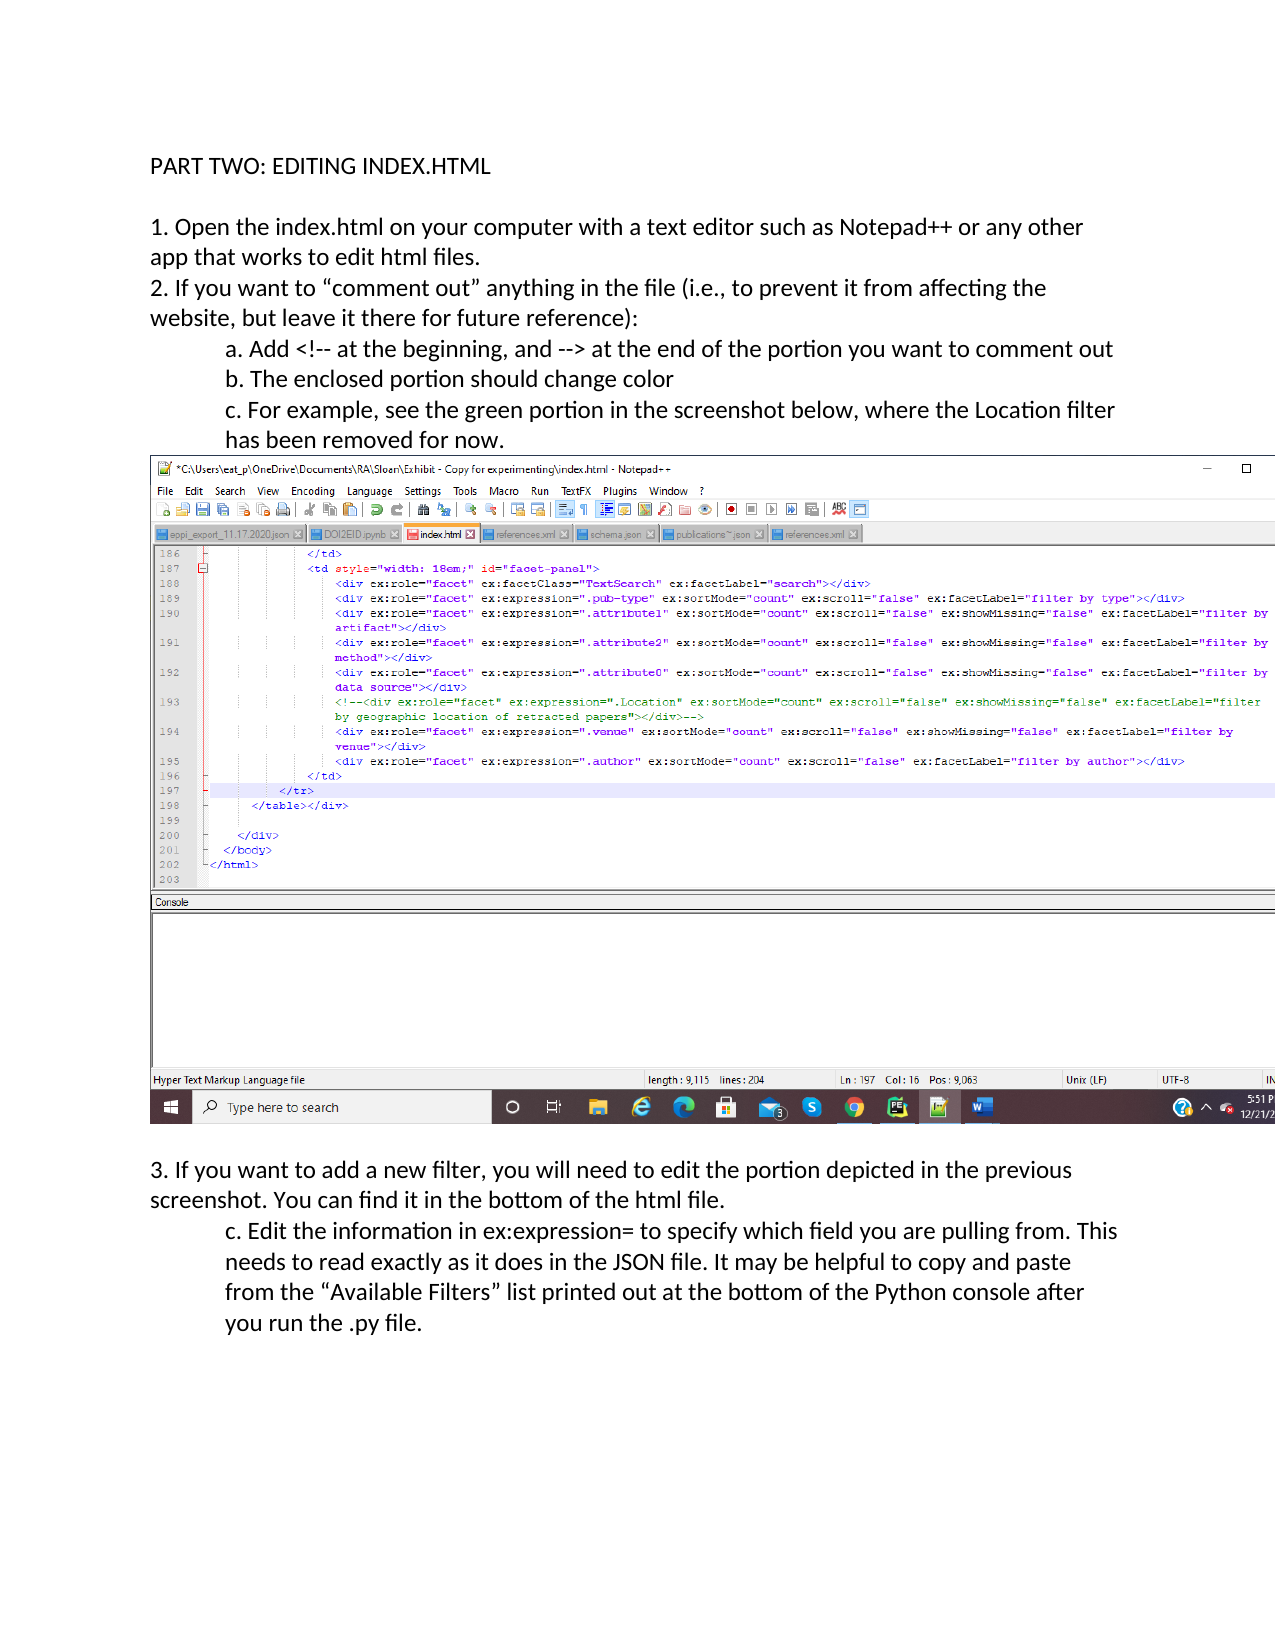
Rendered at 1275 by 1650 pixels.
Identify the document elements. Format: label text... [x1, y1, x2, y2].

picture [150, 455, 1275, 1124]
text a. Add <!-- at the beginning, and --> at the end of the portion you want to comment out [150, 333, 1125, 364]
text PART TWO: EDITING INDEX.HTML [150, 150, 1125, 181]
text 2. If you want to “comment out” anything in the file (i.e., to prevent it from affecting the website, but leave it there for future reference): [150, 272, 1125, 333]
text c. Edit the information in ex:expression= to specify which field you are pulling from. This needs to read exactly as it does in the JSON file. It may be helpful to copy and paste from the “Available Filters” list printed out at the bottom of the Python console after you run the .py file. [225, 1215, 1125, 1337]
text c. For example, see the green portion in the screenshot below, where the Location filter has been removed for now. [225, 394, 1125, 455]
text 1. Open the index.html on your computer with a text editor such as Notepad++ or any other app that works to edit html files. [150, 211, 1125, 272]
text 3. If you want to add a new filter, you will need to edit the portion depicted in the previous screenshot. You can find it in the bottom of the html file. [150, 1154, 1125, 1215]
text b. The enclosed portion should change color [150, 364, 1125, 394]
